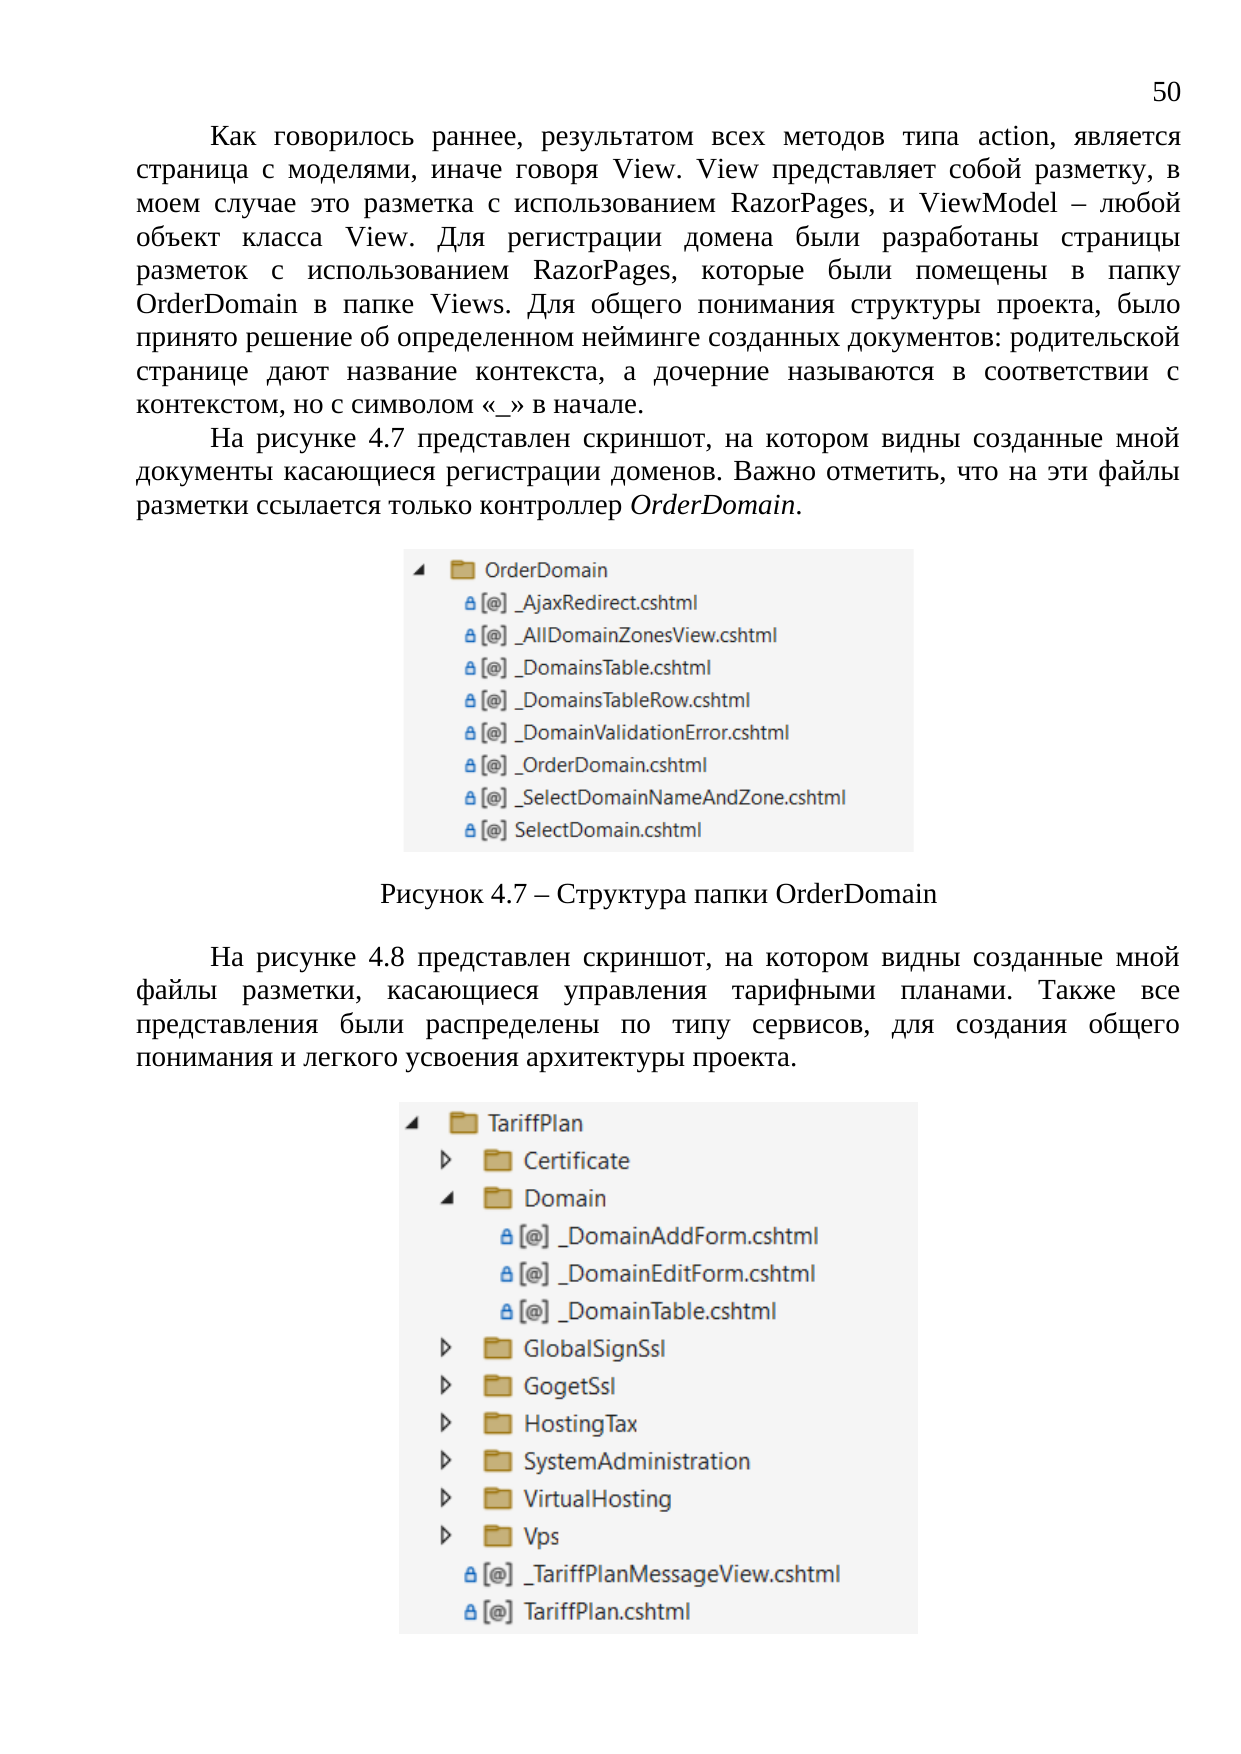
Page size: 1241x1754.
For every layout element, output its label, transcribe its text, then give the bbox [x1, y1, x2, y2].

picture [399, 1102, 918, 1634]
text На рисунке 4.8 представлен скриншот, на котором видны созданные мной файлы разметки, касающиеся управления тарифными планами. Также все представления были распределены по типу сервисов, для создания общего понимания и легкого усвоения архитектуры проекта. [136, 939, 1181, 1073]
text На рисунке 4.7 представлен скриншот, на котором видны созданные мной документы касающиеся регистрации доменов. Важно отметить, что на эти файлы разметки ссылается только контроллер OrderDomain. [136, 420, 1181, 521]
picture [403, 549, 914, 852]
text Рисунок 4.7 – Структура папки OrderDomain [136, 876, 1181, 910]
text Как говорилось раннее, результатом всех методов типа action, является страница с моделями, иначе говоря View. View представляет собой разметку, в моем случае это разметка с использованием RazorPages, и ViewModel – любой объект класса View. Для регистрации домена были разработаны страницы разметок с использованием RazorPages, которые были помещены в папку OrderDomain в папке Views. Для общего понимания структуры проекта, было принято решение об определенном нейминге созданных документов: родительской странице дают название контекста, а дочерние называются в соответствии с контекстом, но с символом «_» в начале. [136, 118, 1181, 420]
